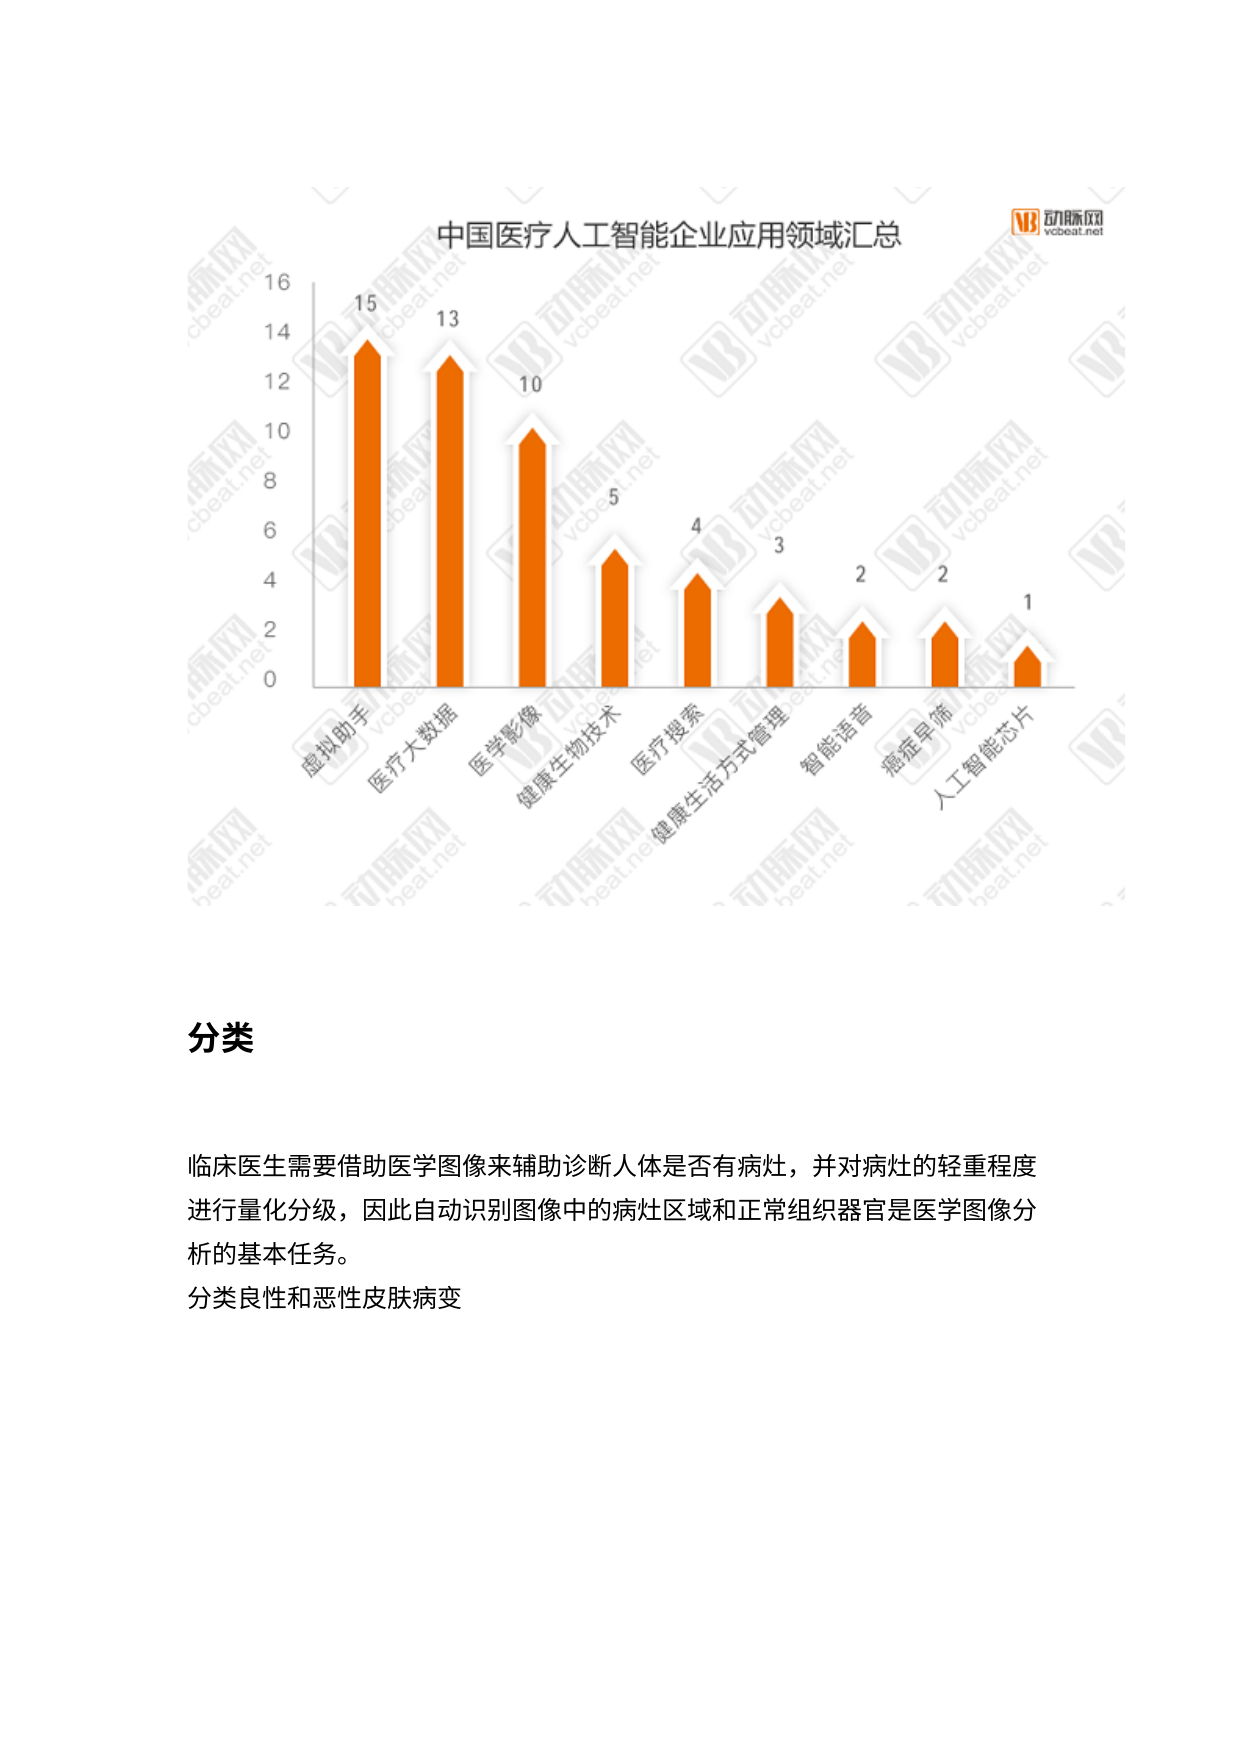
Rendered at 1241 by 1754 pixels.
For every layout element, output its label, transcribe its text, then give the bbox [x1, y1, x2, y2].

subtitle 分类 [187, 992, 1053, 1080]
text 临床医生需要借助医学图像来辅助诊断人体是否有病灶，并对病灶的轻重程度进行量化分级，因此自动识别图像中的病灶区域和正常组织器官是医学图像分析的基本任务。 [187, 1142, 1053, 1275]
picture [187, 187, 1126, 906]
text 分类良性和恶性皮肤病变 [187, 1275, 1053, 1319]
